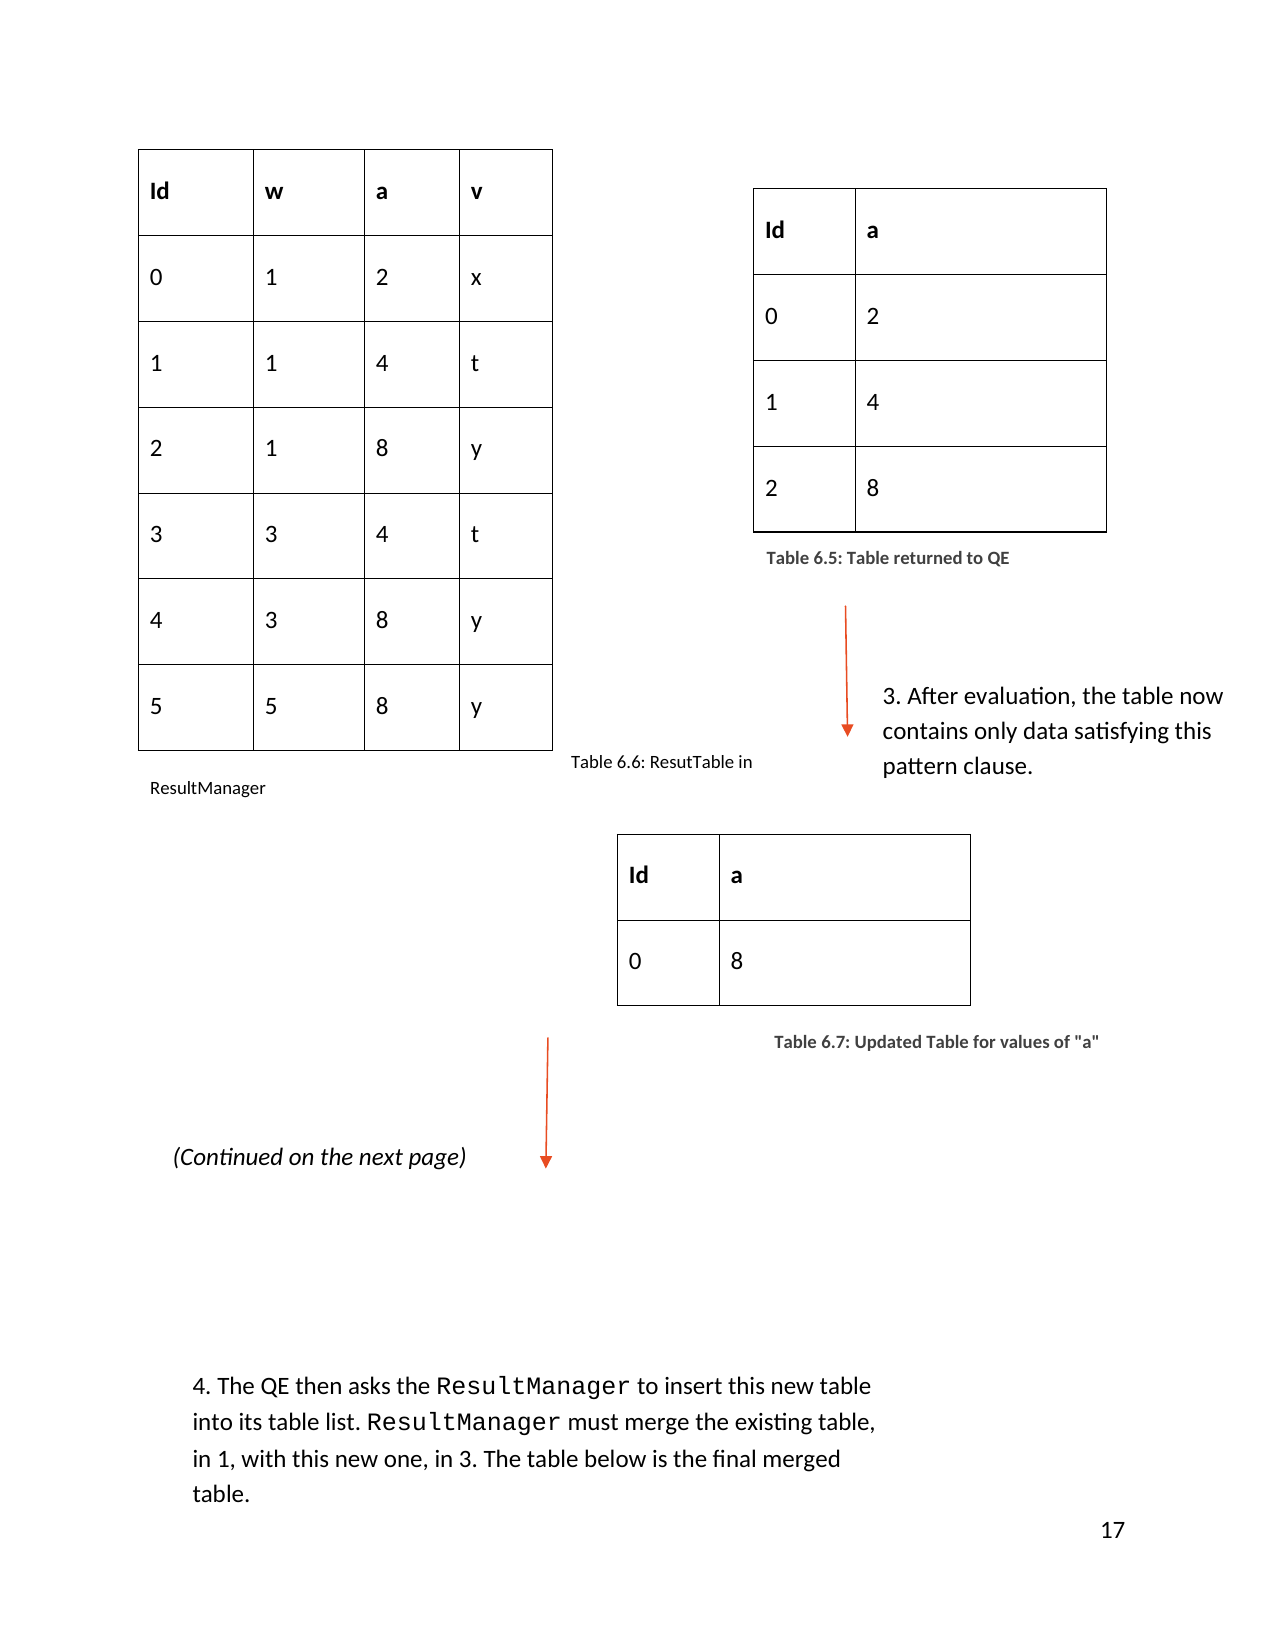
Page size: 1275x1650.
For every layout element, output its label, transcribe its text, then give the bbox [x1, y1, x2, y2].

table_cell 5 [254, 665, 364, 750]
table_cell 3 [254, 494, 364, 578]
table_cell 8 [856, 447, 1106, 531]
table_cell t [460, 322, 552, 407]
table_cell 2 [856, 275, 1106, 360]
table_cell 0 [139, 236, 253, 321]
table_cell 8 [365, 665, 459, 750]
table_header a [856, 189, 1106, 274]
table_cell 1 [254, 322, 364, 407]
table_cell 4 [365, 494, 459, 578]
table_cell 3 [254, 579, 364, 664]
table_cell 8 [720, 921, 970, 1005]
table_cell 3 [139, 494, 253, 578]
table_header w [254, 150, 364, 235]
table_cell x [460, 236, 552, 321]
table_header Id [139, 150, 253, 235]
table_cell 0 [754, 275, 855, 360]
table_cell 5 [139, 665, 253, 750]
table_cell 1 [254, 408, 364, 492]
table_cell 8 [365, 408, 459, 492]
table_header a [720, 835, 970, 919]
table_header a [365, 150, 459, 235]
table_cell y [460, 408, 552, 492]
table_cell 4 [856, 361, 1106, 446]
table_cell 8 [365, 579, 459, 664]
table_header v [460, 150, 552, 235]
table_cell 1 [754, 361, 855, 446]
table_header Id [754, 189, 855, 274]
table_cell 1 [254, 236, 364, 321]
table_cell 0 [618, 921, 719, 1005]
table_cell 2 [365, 236, 459, 321]
table_cell 4 [365, 322, 459, 407]
table_cell 2 [754, 447, 855, 531]
table_cell y [460, 579, 552, 664]
table_cell 1 [139, 322, 253, 407]
table_cell t [460, 494, 552, 578]
table_cell y [460, 665, 552, 750]
table_cell 4 [139, 579, 253, 664]
table_header Id [618, 835, 719, 919]
table_cell 2 [139, 408, 253, 492]
